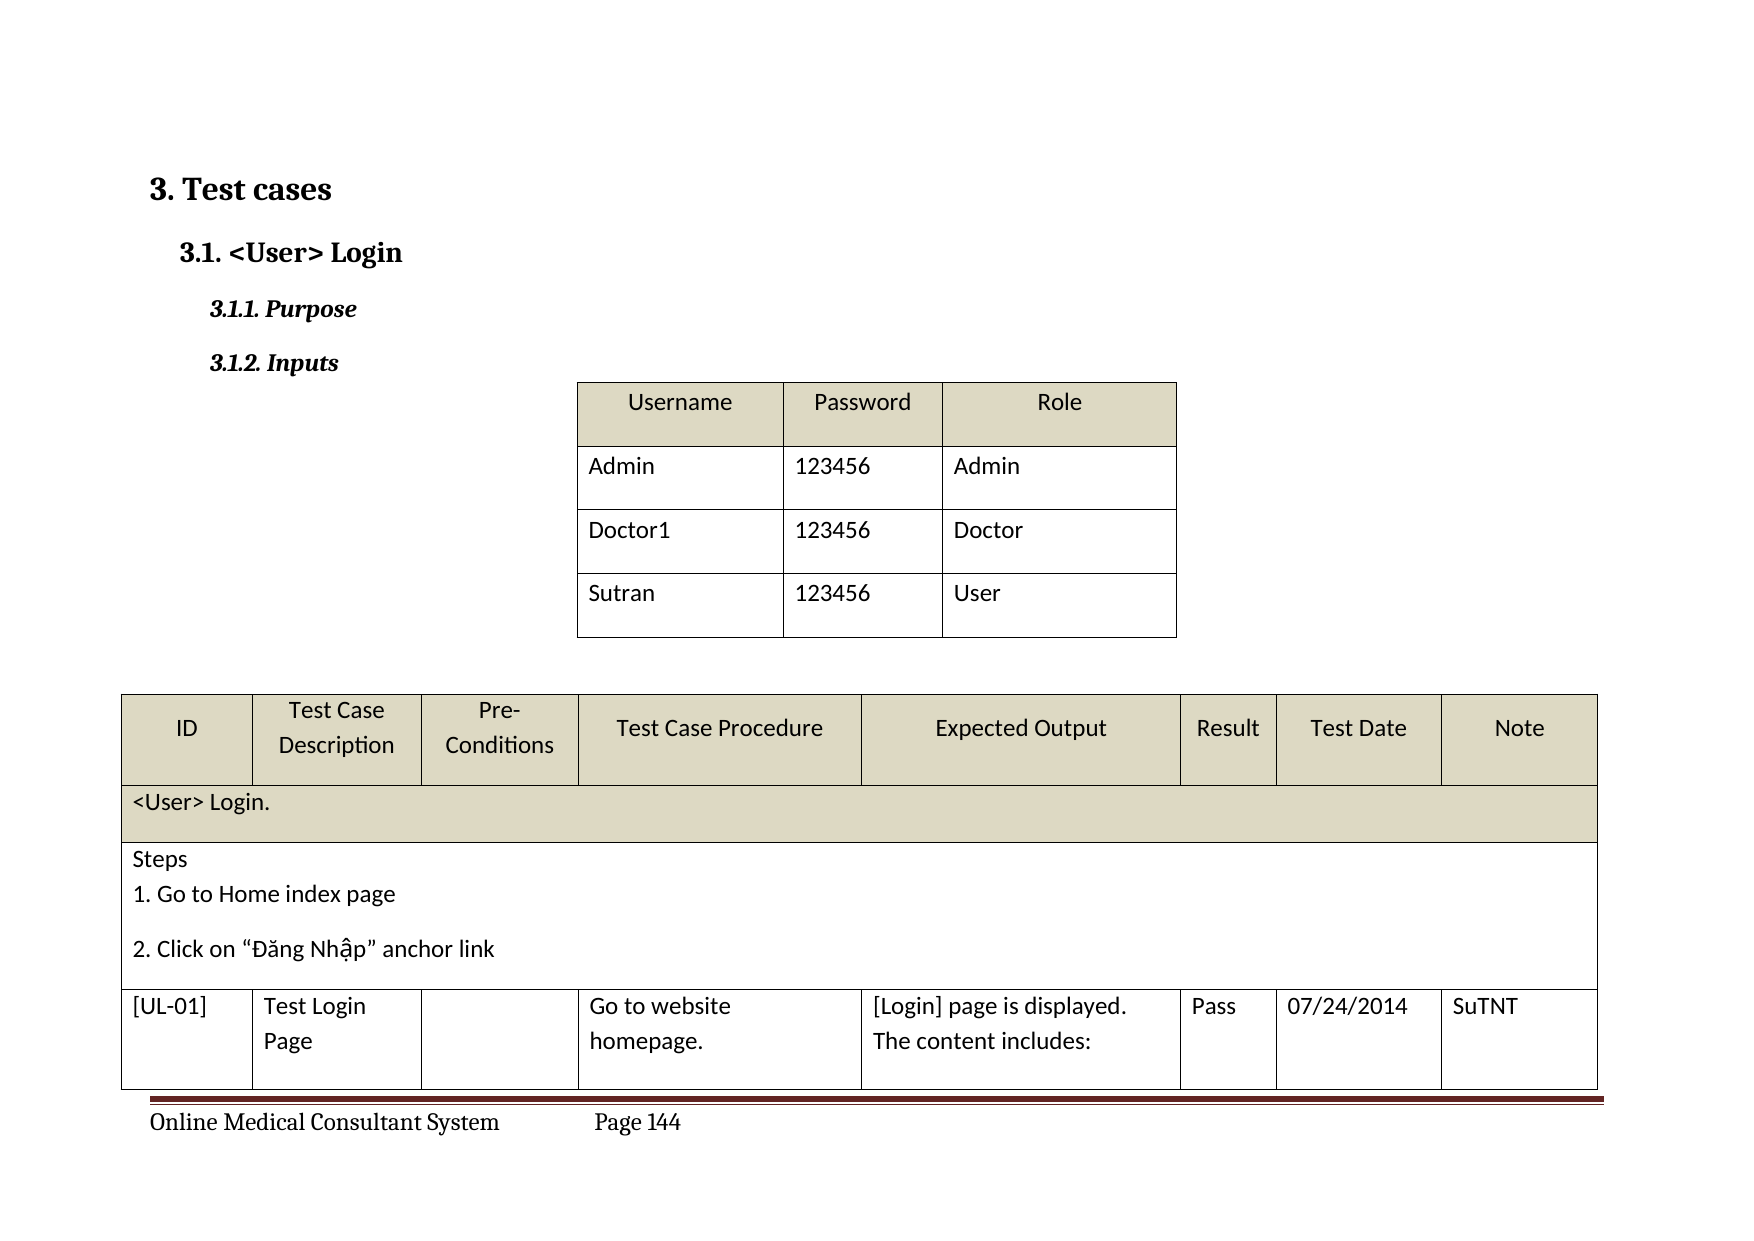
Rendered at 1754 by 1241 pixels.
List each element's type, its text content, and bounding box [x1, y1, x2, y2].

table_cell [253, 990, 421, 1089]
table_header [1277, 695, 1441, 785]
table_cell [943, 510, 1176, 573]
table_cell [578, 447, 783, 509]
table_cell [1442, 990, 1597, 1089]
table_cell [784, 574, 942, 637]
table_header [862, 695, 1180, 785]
subtitle Purpose [210, 295, 1604, 324]
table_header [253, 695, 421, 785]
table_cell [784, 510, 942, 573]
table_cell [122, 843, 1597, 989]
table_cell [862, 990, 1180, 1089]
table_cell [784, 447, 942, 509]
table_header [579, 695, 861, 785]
subtitle Test cases [150, 171, 1604, 209]
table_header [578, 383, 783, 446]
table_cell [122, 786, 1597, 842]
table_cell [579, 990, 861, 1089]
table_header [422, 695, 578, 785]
subtitle Inputs [210, 349, 1604, 378]
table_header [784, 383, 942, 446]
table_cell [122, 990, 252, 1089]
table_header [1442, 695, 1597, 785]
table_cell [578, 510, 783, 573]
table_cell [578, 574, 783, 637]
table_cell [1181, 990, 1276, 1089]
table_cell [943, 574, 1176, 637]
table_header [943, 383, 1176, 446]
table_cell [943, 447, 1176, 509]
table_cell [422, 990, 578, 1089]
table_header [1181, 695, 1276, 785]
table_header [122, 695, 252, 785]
subtitle <User> Login [180, 236, 1604, 269]
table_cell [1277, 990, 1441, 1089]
